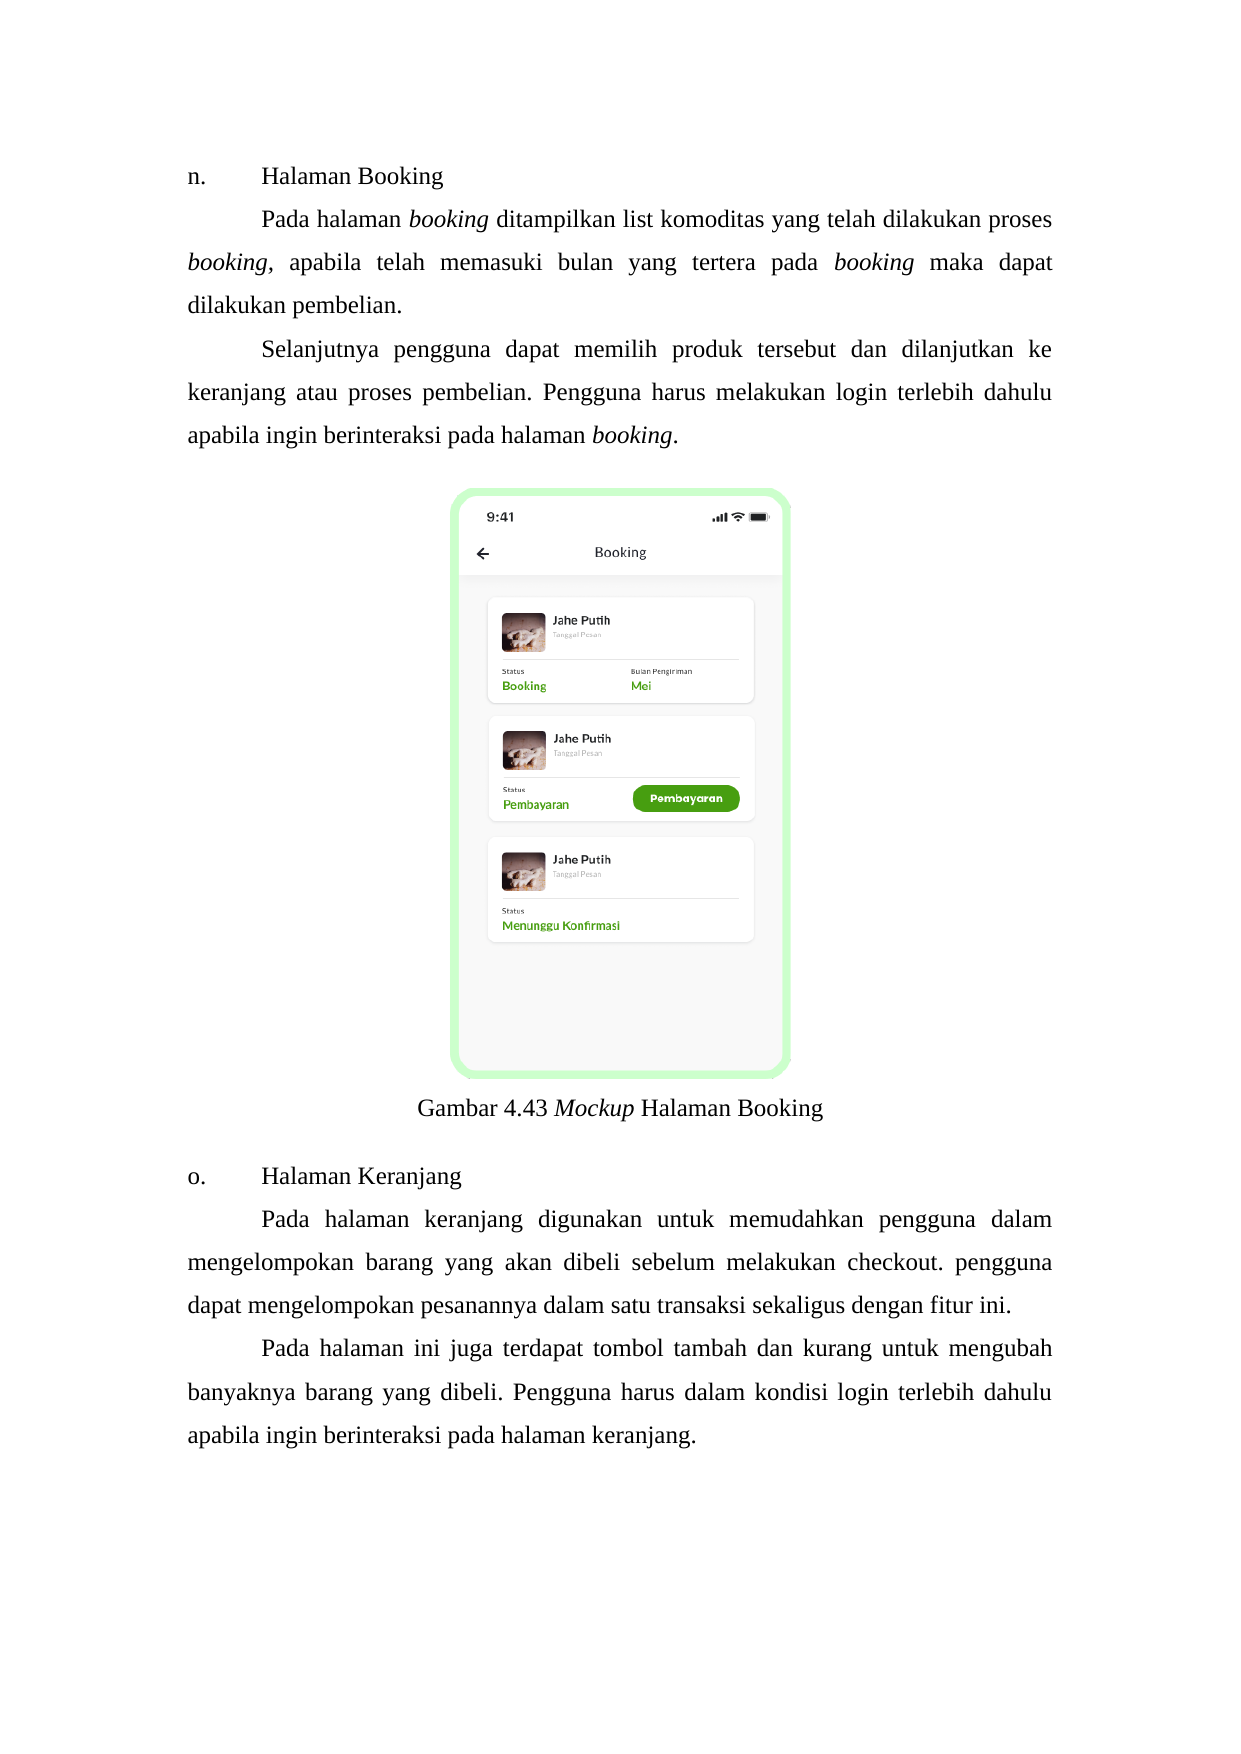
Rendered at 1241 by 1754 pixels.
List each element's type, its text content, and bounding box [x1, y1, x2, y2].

text Pada halaman booking ditampilkan list komoditas yang telah dilakukan proses booking, apabila telah memasuki bulan yang tertera pada booking maka dapat dilakukan pembelian. [187, 204, 1053, 319]
list Halaman Keranjang [187, 1161, 1053, 1190]
text Selanjutnya pengguna dapat memilih produk tersebut dan dilanjutkan ke keranjang atau proses pembelian. Pengguna harus melakukan login terlebih dahulu apabila ingin berinteraksi pada halaman booking. [187, 334, 1053, 449]
text Pada halaman ini juga terdapat tombol tambah dan kurang untuk mengubah banyaknya barang yang dibeli. Pengguna harus dalam kondisi login terlebih dahulu apabila ingin berinteraksi pada halaman keranjang. [187, 1333, 1053, 1448]
picture [449, 488, 791, 1079]
text Pada halaman keranjang digunakan untuk memudahkan pengguna dalam mengelompokan barang yang akan dibeli sebelum melakukan checkout. pengguna dapat mengelompokan pesanannya dalam satu transaksi sekaligus dengan fitur ini. [187, 1204, 1053, 1319]
list Halaman Booking [187, 161, 1053, 190]
